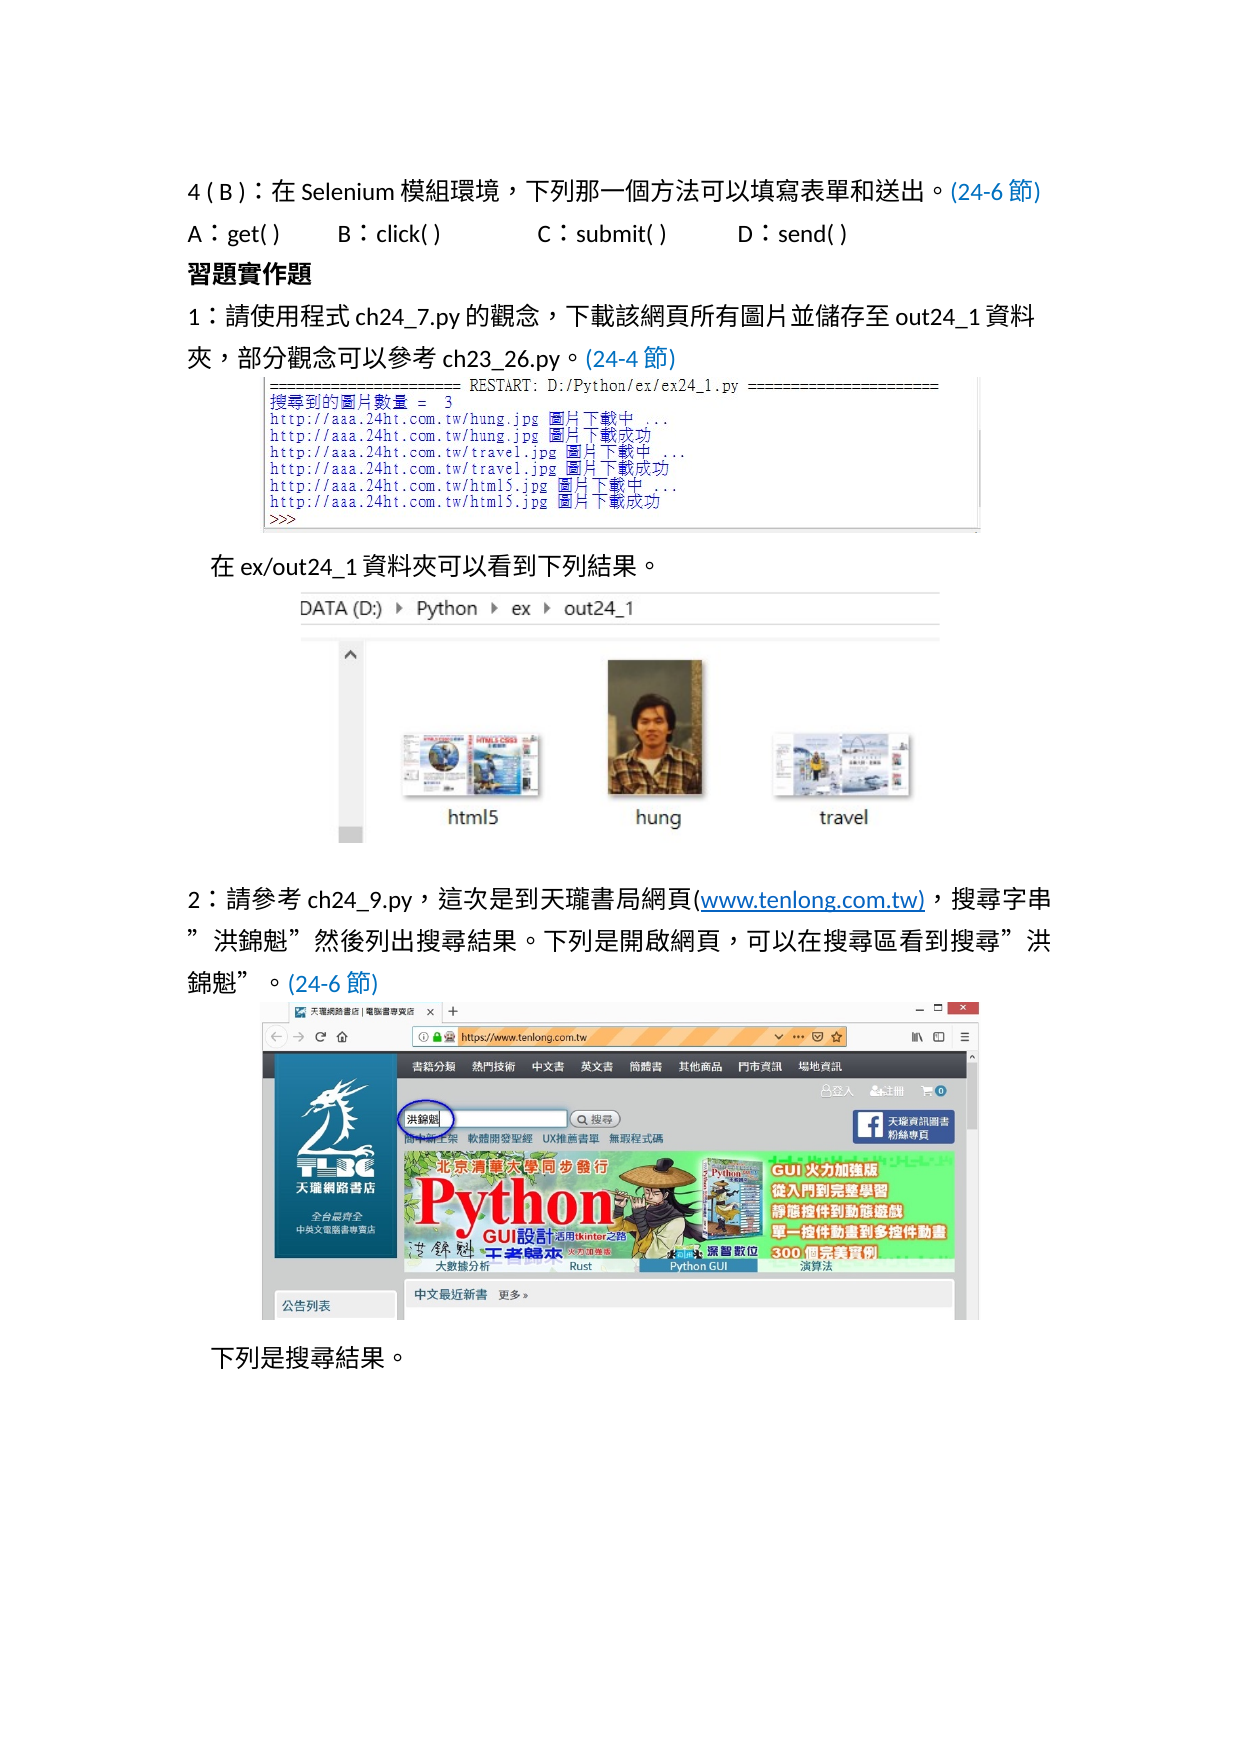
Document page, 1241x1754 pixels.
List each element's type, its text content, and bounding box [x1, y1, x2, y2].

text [187, 210, 1053, 252]
text 1：請使用程式ch24_7.py的觀念，下載該網頁所有圖片並儲存至out24_1資料夾，部分觀念可以參考ch23_26.py。(24-4節) [187, 294, 1053, 377]
picture [259, 1002, 981, 1320]
text 2：請參考ch24_9.py，這次是到天瓏書局網頁(www.tenlong.com.tw)，搜尋字串”洪錦魁”然後列出搜尋結果。下列是開啟網頁，可以在搜尋區看到搜尋”洪錦魁”。(24-6節) [187, 877, 1053, 1002]
text 下列是搜尋結果。 [187, 1335, 1053, 1377]
text 在ex/out24_1資料夾可以看到下列結果。 [187, 544, 1053, 585]
text 習題實作題 [187, 252, 1053, 294]
picture [259, 377, 981, 533]
text 4 ( B )：在Selenium模組環境，下列那一個方法可以填寫表單和送出。(24-6節) [187, 169, 1053, 210]
picture [300, 585, 940, 843]
